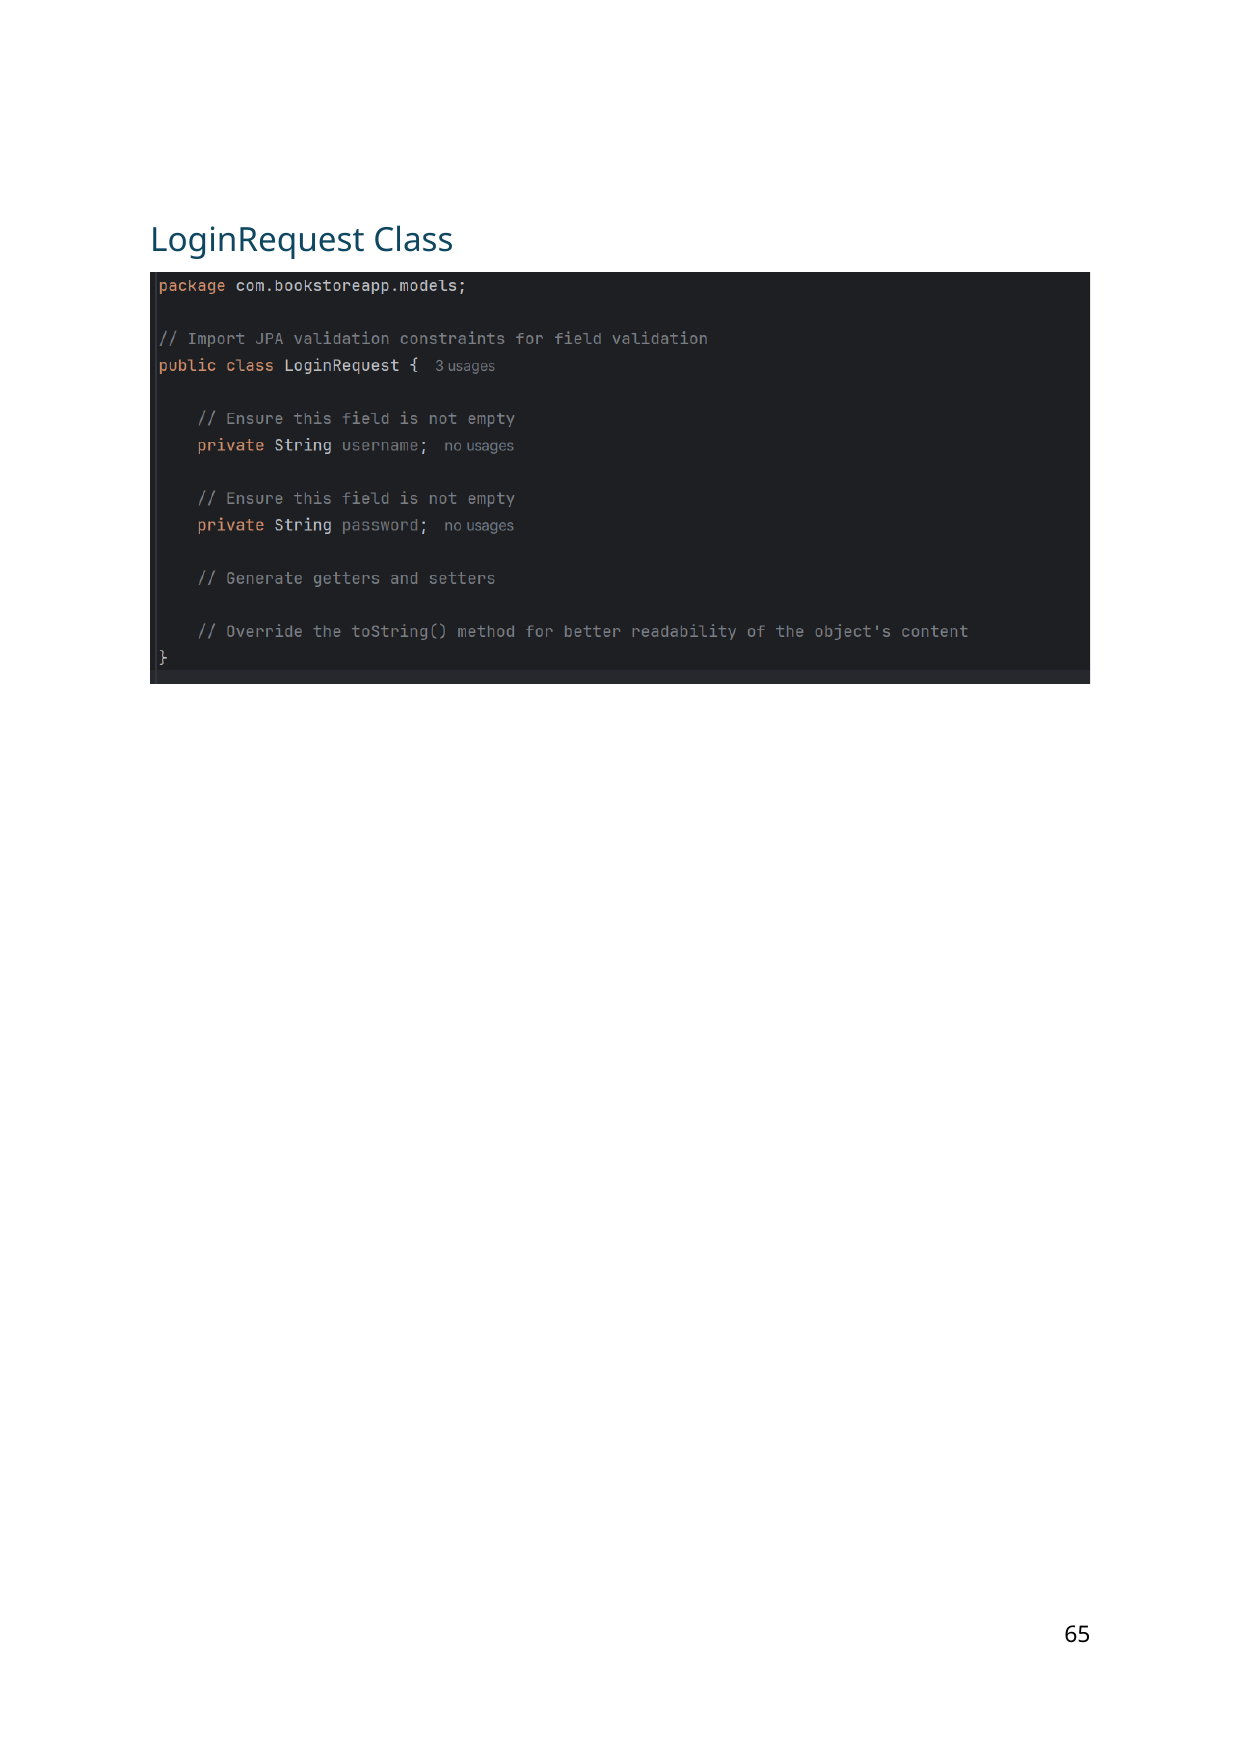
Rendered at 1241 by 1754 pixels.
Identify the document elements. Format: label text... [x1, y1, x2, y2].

picture [150, 272, 1091, 684]
subtitle LoginRequest Class [150, 216, 1090, 261]
